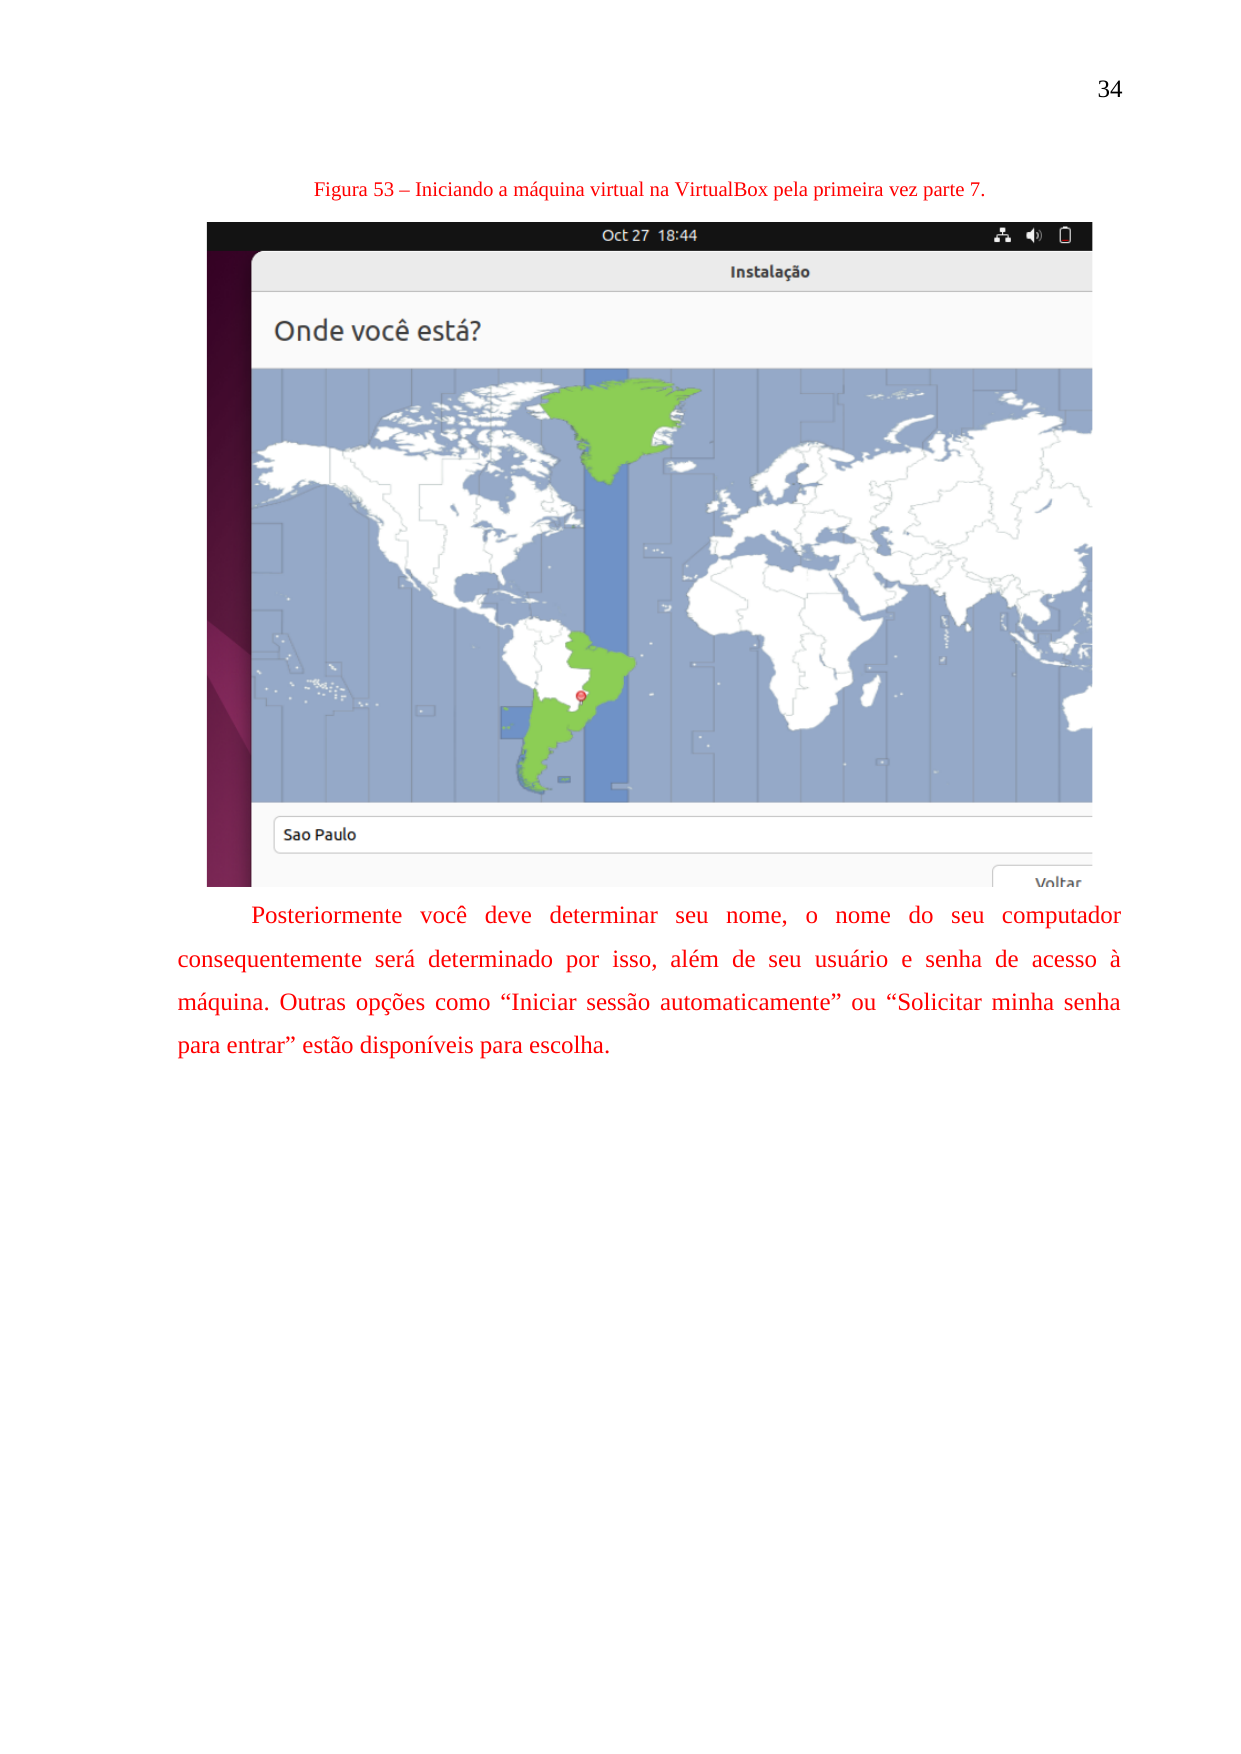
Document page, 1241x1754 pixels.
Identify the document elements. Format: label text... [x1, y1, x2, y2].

text Posteriormente você deve determinar seu nome, o nome do seu computador consequentemente será determinado por isso, além de seu usuário e senha de acesso à máquina. Outras opções como “Iniciar sessão automaticamente” ou “Solicitar minha senha para entrar” estão disponíveis para escolha. [177, 901, 1122, 1059]
picture [206, 222, 1093, 887]
